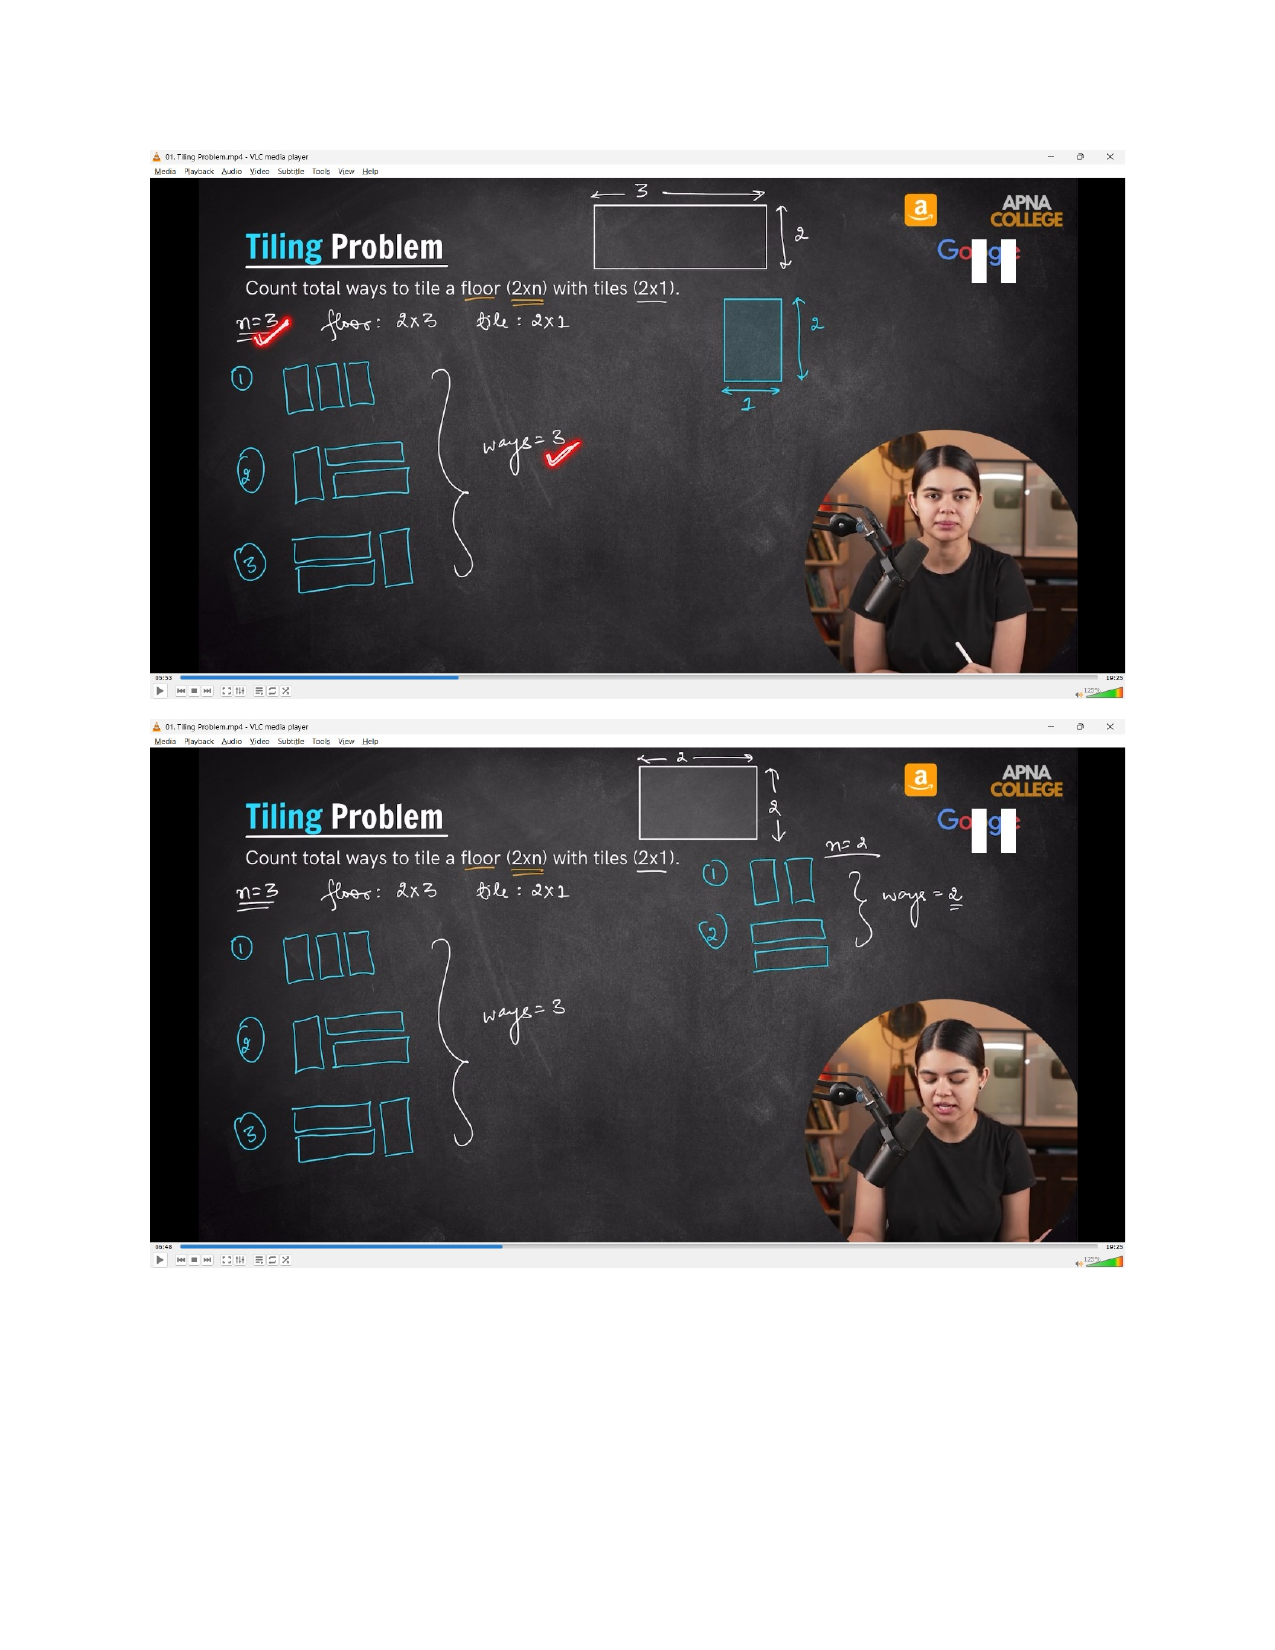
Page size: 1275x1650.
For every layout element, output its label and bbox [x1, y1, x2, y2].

picture [150, 719, 1125, 1268]
picture [150, 150, 1125, 699]
